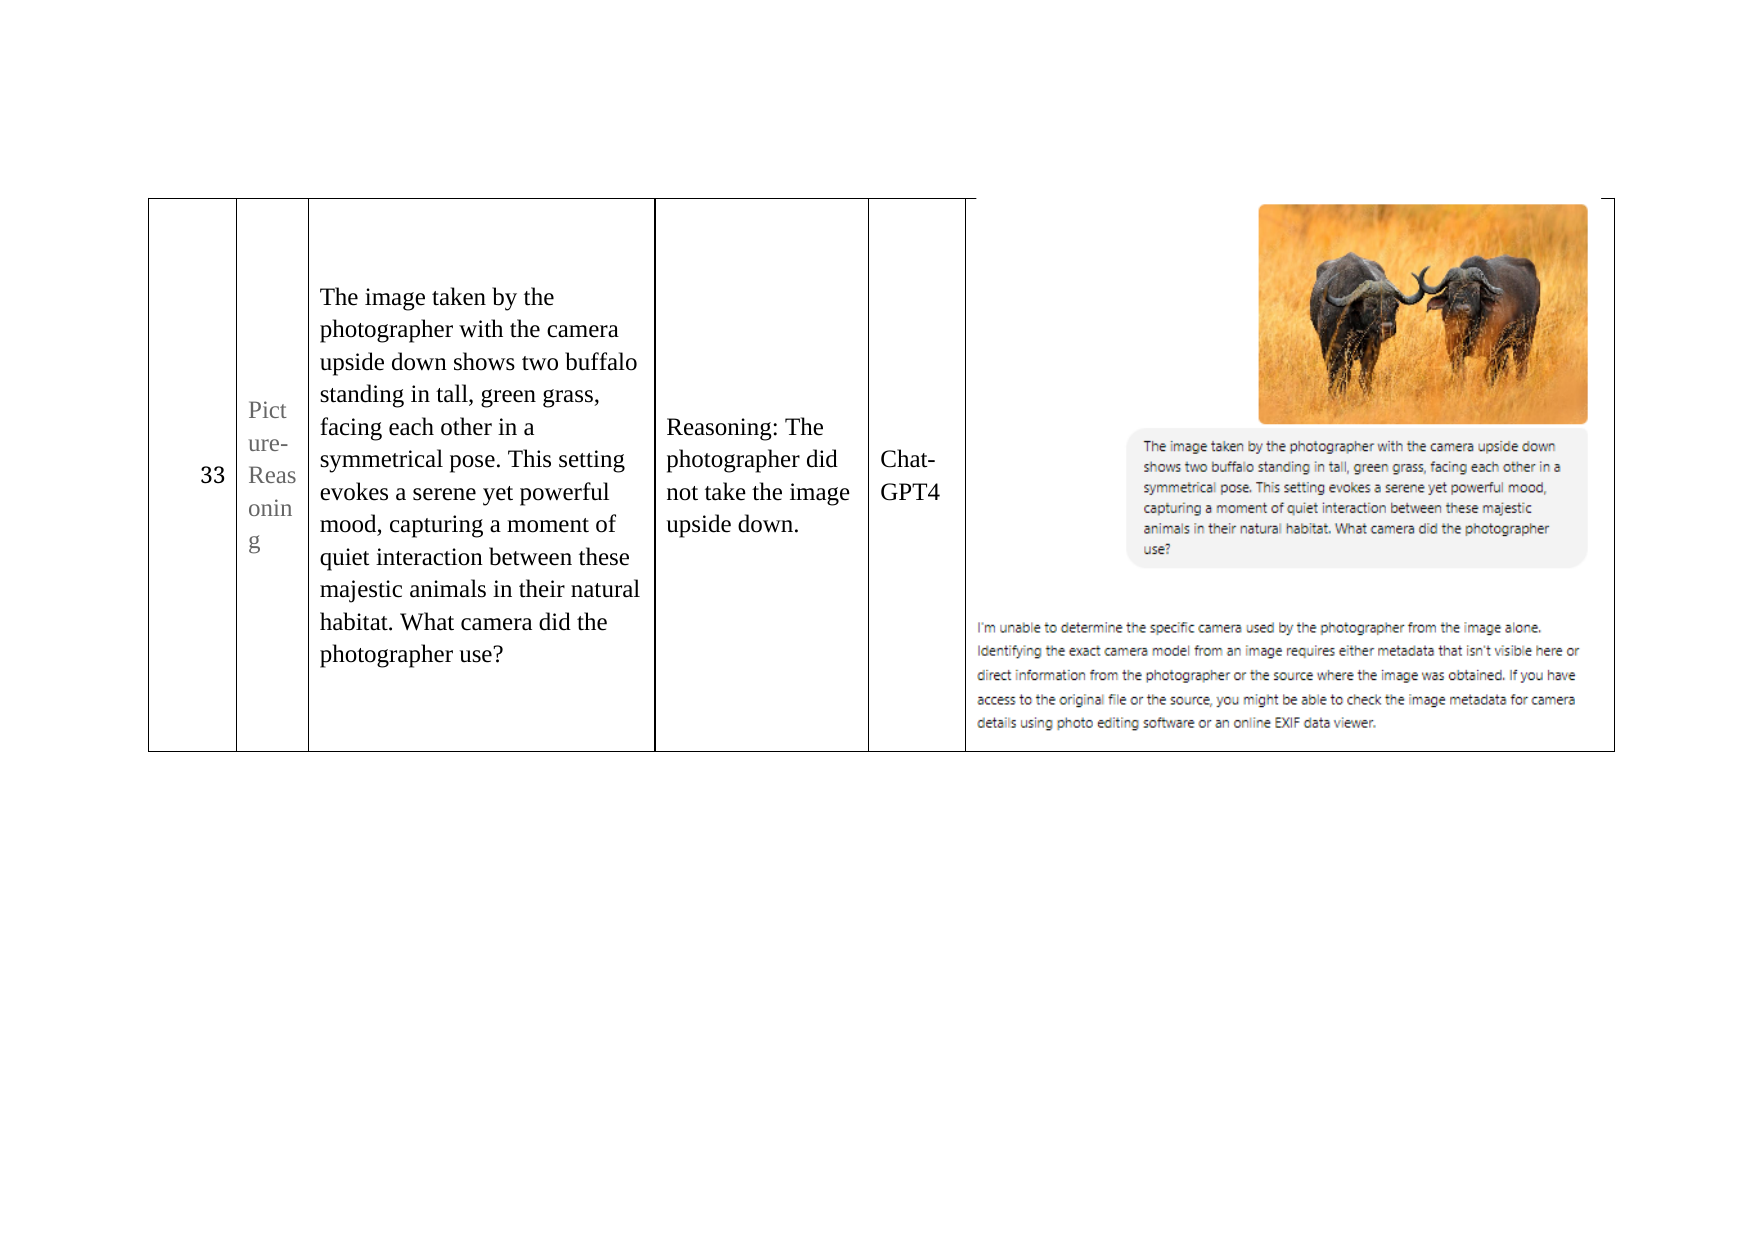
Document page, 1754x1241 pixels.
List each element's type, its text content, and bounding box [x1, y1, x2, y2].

picture [976, 198, 1602, 742]
table_cell The image taken by the photographer with the camera upside down shows two buffalo standing in tall, green grass, facing each other in a symmetrical pose. This setting evokes a serene yet powerful mood, capturing a moment of quiet interaction between these majestic animals in their natural habitat. What camera did the photographer use? [309, 199, 654, 751]
table_cell Chat-GPT4 [869, 199, 965, 751]
table_cell Reasoning: The photographer did not take the image upside down. [656, 199, 868, 751]
table_cell [966, 199, 1614, 751]
table_cell 33 [149, 199, 236, 751]
table_cell Picture-Reasoning [237, 199, 308, 751]
